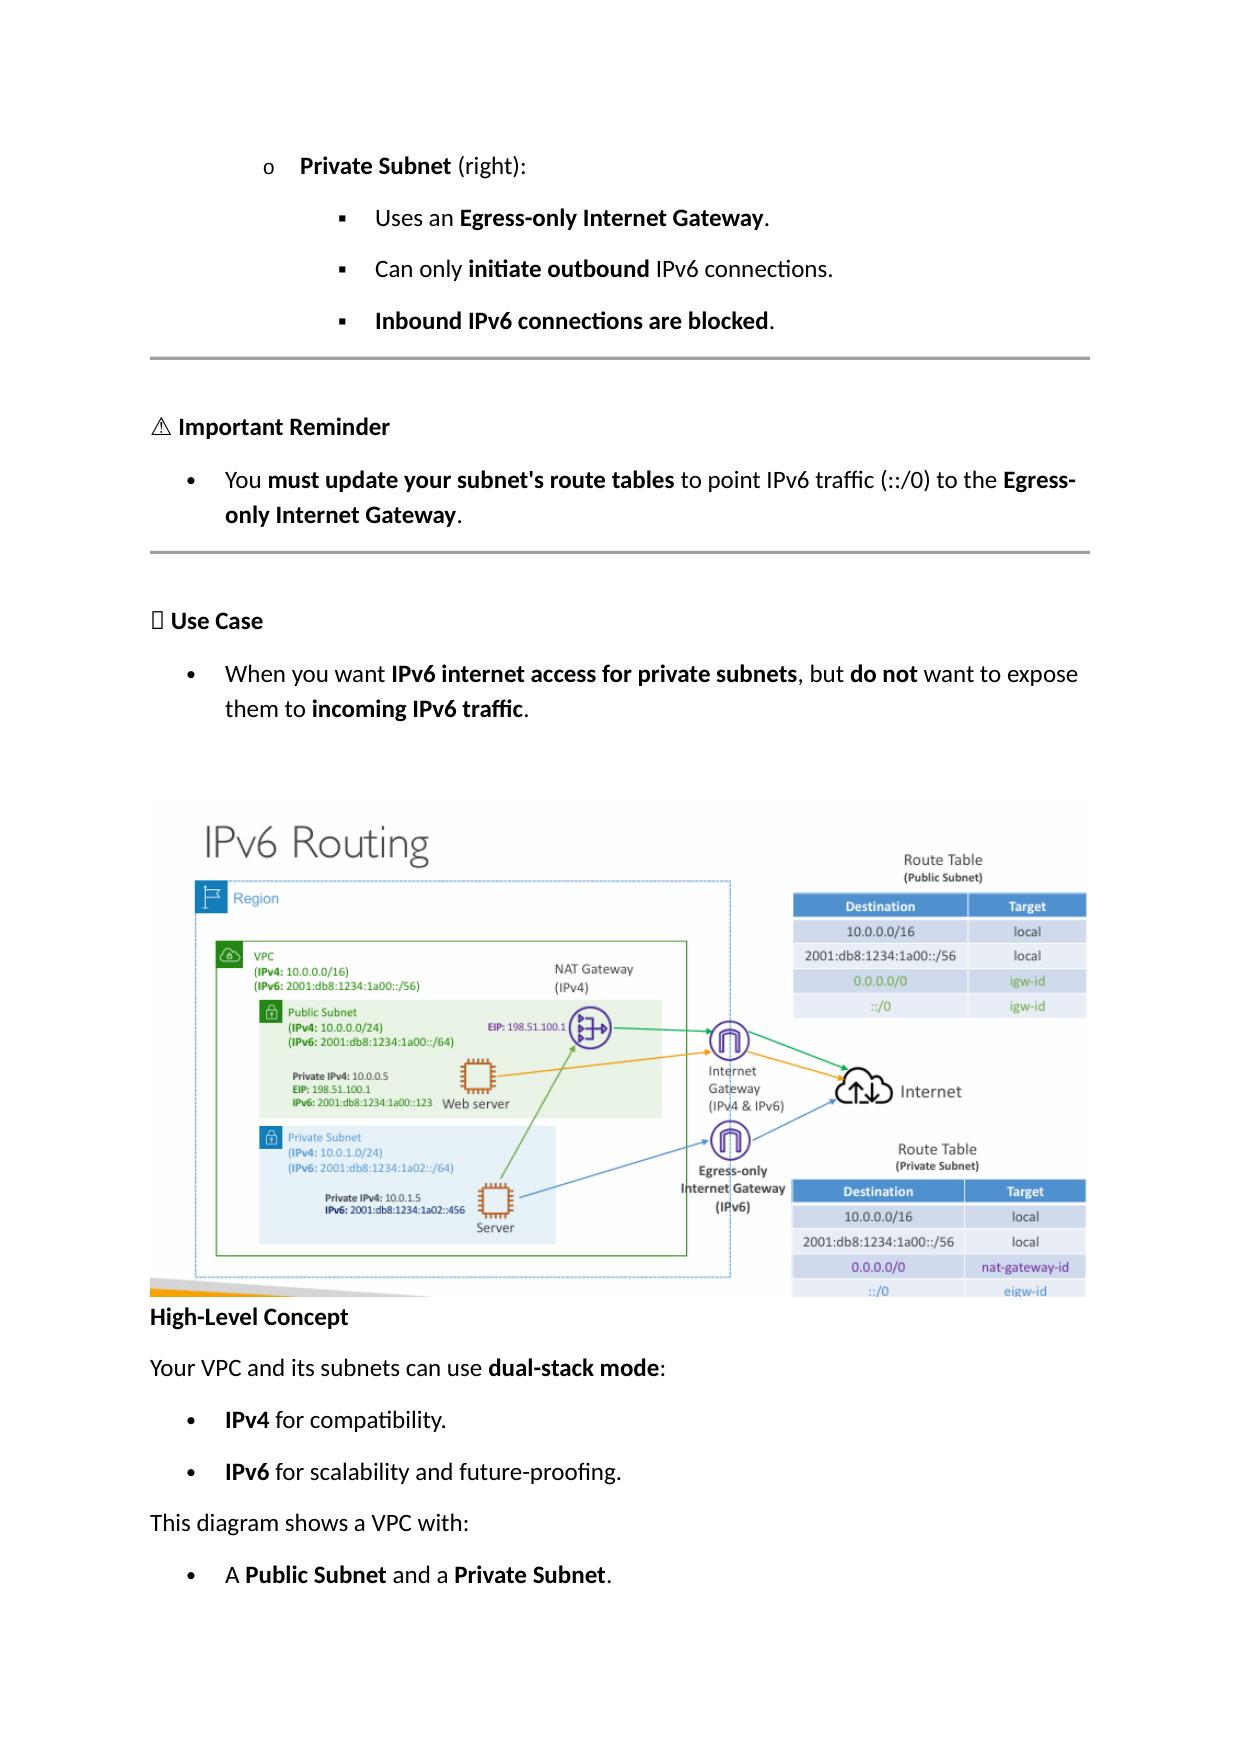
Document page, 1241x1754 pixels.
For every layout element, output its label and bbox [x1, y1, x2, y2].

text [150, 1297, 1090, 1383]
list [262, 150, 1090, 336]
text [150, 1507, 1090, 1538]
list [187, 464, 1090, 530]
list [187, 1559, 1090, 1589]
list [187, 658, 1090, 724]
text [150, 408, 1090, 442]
picture [150, 796, 1091, 1297]
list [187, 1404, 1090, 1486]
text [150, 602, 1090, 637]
